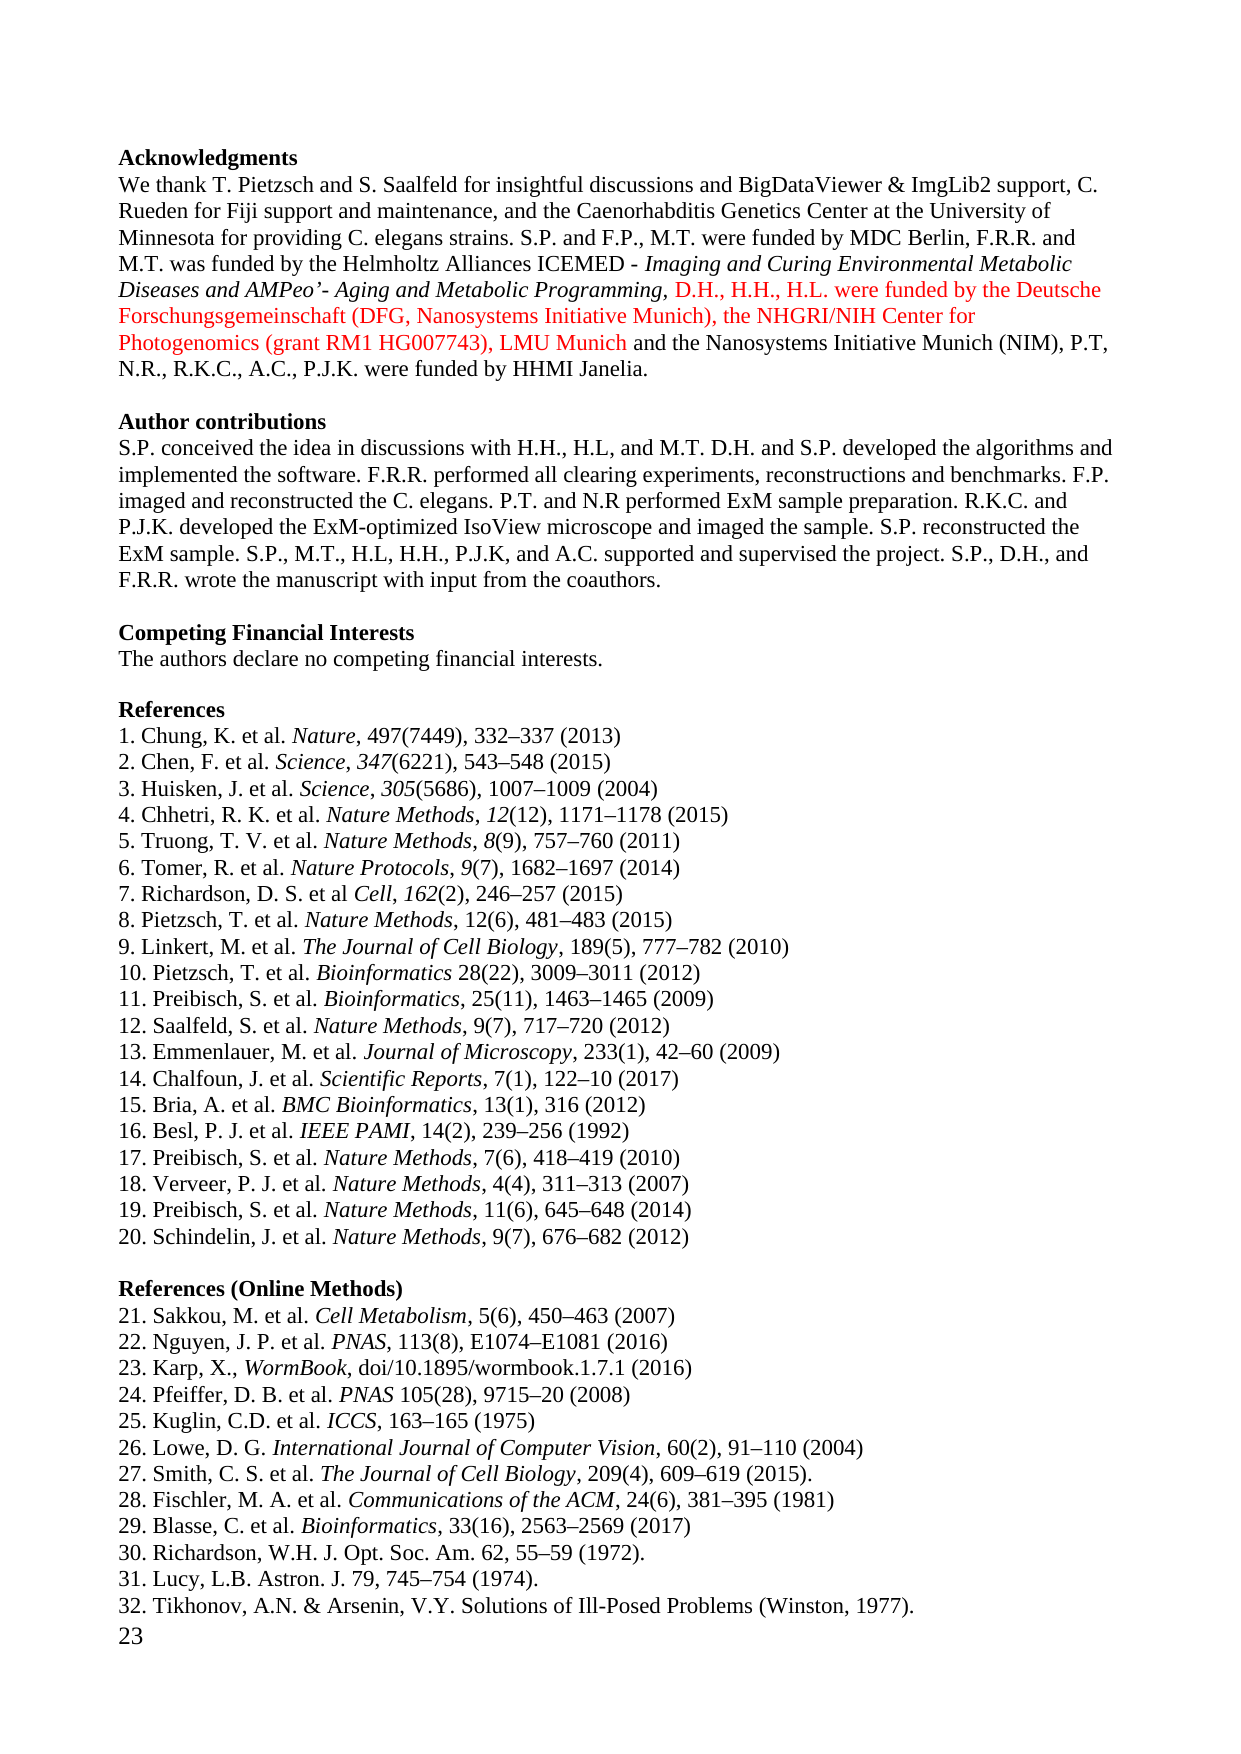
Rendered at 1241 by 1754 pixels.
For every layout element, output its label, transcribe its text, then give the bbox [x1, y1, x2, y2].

text 5. Truong, T. V. et al. Nature Methods, 8(9), 757–760 (2011) [118, 827, 1122, 854]
text We thank T. Pietzsch and S. Saalfeld for insightful discussions and BigDataViewer & ImgLib2 support, C. Rueden for Fiji support and maintenance, and the Caenorhabditis Genetics Center at the University of Minnesota for providing C. elegans strains. S.P. and F.P., M.T. were funded by MDC Berlin, F.R.R. and M.T. was funded by the Helmholtz Alliances ICEMED - Imaging and Curing Environmental Metabolic Diseases and AMPeo’- Aging and Metabolic Programming, D.H., H.H., H.L. were funded by the Deutsche Forschungsgemeinschaft (DFG, Nanosystems Initiative Munich), the NHGRI/NIH Center for Photogenomics (grant RM1 HG007743), LMU Munich and the Nanosystems Initiative Munich (NIM), P.T, N.R., R.K.C., A.C., P.J.K. were funded by HHMI Janelia. [118, 171, 1122, 382]
text 12. Saalfeld, S. et al. Nature Methods, 9(7), 717–720 (2012) [118, 1012, 1122, 1038]
text 1. Chung, K. et al. Nature, 497(7449), 332–337 (2013) [118, 722, 1122, 748]
text 28. Fischler, M. A. et al. Communications of the ACM, 24(6), 381–395 (1981) [118, 1486, 1122, 1513]
text 3. Huisken, J. et al. Science, 305(5686), 1007–1009 (2004) [118, 775, 1122, 801]
text 24. Pfeiffer, D. B. et al. PNAS 105(28), 9715–20 (2008) [118, 1381, 1122, 1407]
text 9. Linkert, M. et al. The Journal of Cell Biology, 189(5), 777–782 (2010) [118, 933, 1122, 959]
text Author contributions [118, 408, 1122, 434]
text 8. Pietzsch, T. et al. Nature Methods, 12(6), 481–483 (2015) [118, 906, 1122, 933]
text 29. Blasse, C. et al. Bioinformatics, 33(16), 2563–2569 (2017) [118, 1513, 1122, 1539]
text 19. Preibisch, S. et al. Nature Methods, 11(6), 645–648 (2014) [118, 1196, 1122, 1223]
text Acknowledgments [118, 144, 1122, 171]
text 15. Bria, A. et al. BMC Bioinformatics, 13(1), 316 (2012) [118, 1091, 1122, 1117]
text S.P. conceived the idea in discussions with H.H., H.L, and M.T. D.H. and S.P. developed the algorithms and implemented the software. F.R.R. performed all clearing experiments, reconstructions and benchmarks. F.P. imaged and reconstructed the C. elegans. P.T. and N.R performed ExM sample preparation. R.K.C. and P.J.K. developed the ExM-optimized IsoView microscope and imaged the sample. S.P. reconstructed the ExM sample. S.P., M.T., H.L, H.H., P.J.K, and A.C. supported and supervised the project. S.P., D.H., and F.R.R. wrote the manuscript with input from the coauthors. [118, 434, 1122, 592]
text References [118, 696, 1122, 722]
text References (Online Methods) [118, 1275, 1122, 1302]
text 27. Smith, C. S. et al. The Journal of Cell Biology, 209(4), 609–619 (2015). [118, 1460, 1122, 1486]
text 11. Preibisch, S. et al. Bioinformatics, 25(11), 1463–1465 (2009) [118, 986, 1122, 1012]
text 30. Richardson, W.H. J. Opt. Soc. Am. 62, 55–59 (1972). [118, 1539, 1122, 1565]
text Competing Financial Interests [118, 619, 1122, 645]
text 2. Chen, F. et al. Science, 347(6221), 543–548 (2015) [118, 748, 1122, 775]
text 23. Karp, X., WormBook, doi/10.1895/wormbook.1.7.1 (2016) [118, 1354, 1122, 1381]
text 32. Tikhonov, A.N. & Arsenin, V.Y. Solutions of Ill-Posed Problems (Winston, 1977). [118, 1592, 1122, 1618]
text 20. Schindelin, J. et al. Nature Methods, 9(7), 676–682 (2012) [118, 1223, 1122, 1249]
text 22. Nguyen, J. P. et al. PNAS, 113(8), E1074–E1081 (2016) [118, 1328, 1122, 1354]
text 17. Preibisch, S. et al. Nature Methods, 7(6), 418–419 (2010) [118, 1144, 1122, 1170]
text 6. Tomer, R. et al. Nature Protocols, 9(7), 1682–1697 (2014) [118, 854, 1122, 880]
text 31. Lucy, L.B. Astron. J. 79, 745–754 (1974). [118, 1565, 1122, 1592]
text 25. Kuglin, C.D. et al. ICCS, 163–165 (1975) [118, 1407, 1122, 1433]
text 14. Chalfoun, J. et al. Scientific Reports, 7(1), 122–10 (2017) [118, 1064, 1122, 1091]
text 4. Chhetri, R. K. et al. Nature Methods, 12(12), 1171–1178 (2015) [118, 801, 1122, 827]
text 13. Emmenlauer, M. et al. Journal of Microscopy, 233(1), 42–60 (2009) [118, 1038, 1122, 1064]
text 26. Lowe, D. G. International Journal of Computer Vision, 60(2), 91–110 (2004) [118, 1433, 1122, 1460]
text 21. Sakkou, M. et al. Cell Metabolism, 5(6), 450–463 (2007) [118, 1302, 1122, 1328]
text 16. Besl, P. J. et al. IEEE PAMI, 14(2), 239–256 (1992) [118, 1117, 1122, 1144]
text 7. Richardson, D. S. et al Cell, 162(2), 246–257 (2015) [118, 880, 1122, 906]
text The authors declare no competing financial interests. [118, 645, 1122, 672]
text 10. Pietzsch, T. et al. Bioinformatics 28(22), 3009–3011 (2012) [118, 959, 1122, 986]
text 18. Verveer, P. J. et al. Nature Methods, 4(4), 311–313 (2007) [118, 1170, 1122, 1196]
